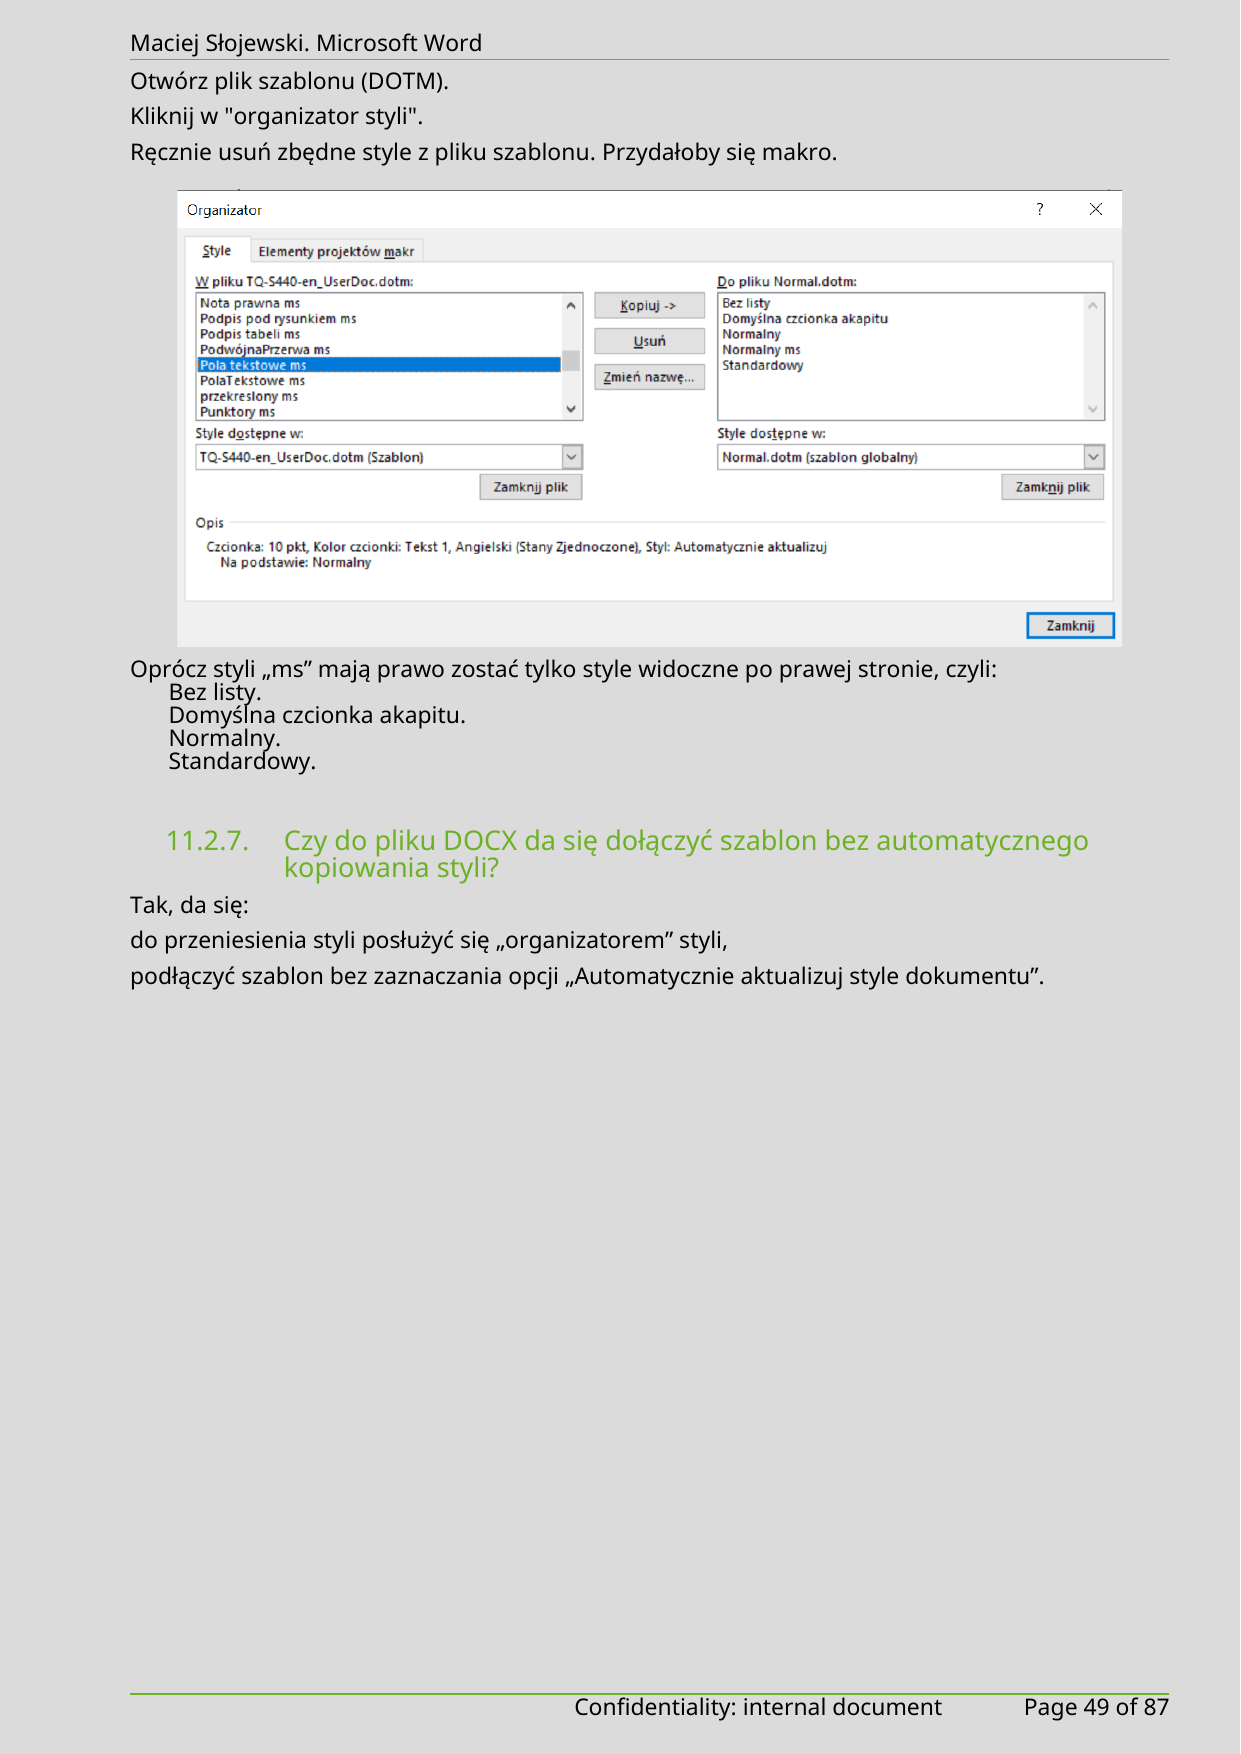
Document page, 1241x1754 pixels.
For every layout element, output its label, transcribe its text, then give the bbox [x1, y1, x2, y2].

text do przeniesienia styli posłużyć się „organizatorem” styli, [130, 930, 1169, 953]
text Kliknij w "organizator styli". [130, 106, 1169, 129]
list Normalny. [168, 728, 1169, 751]
subtitle Czy do pliku DOCX da się dołączyć szablon bez automatycznego kopiowania styli? [165, 828, 1169, 882]
list Domyślna czcionka akapitu. [168, 705, 1169, 728]
text podłączyć szablon bez zaznaczania opcji „Automatycznie aktualizuj style dokumentu”. [130, 966, 1169, 989]
picture [177, 189, 1123, 647]
text Tak, da się: [130, 895, 1169, 918]
text Ręcznie usuń zbędne style z pliku szablonu. Przydałoby się makro. [130, 142, 1169, 164]
list Standardowy. [168, 751, 1169, 774]
text Otwórz plik szablonu (DOTM). [130, 71, 1169, 94]
text Oprócz styli „ms” mają prawo zostać tylko style widoczne po prawej stronie, czyli: [130, 659, 1169, 682]
list Bez listy. [168, 682, 1169, 705]
